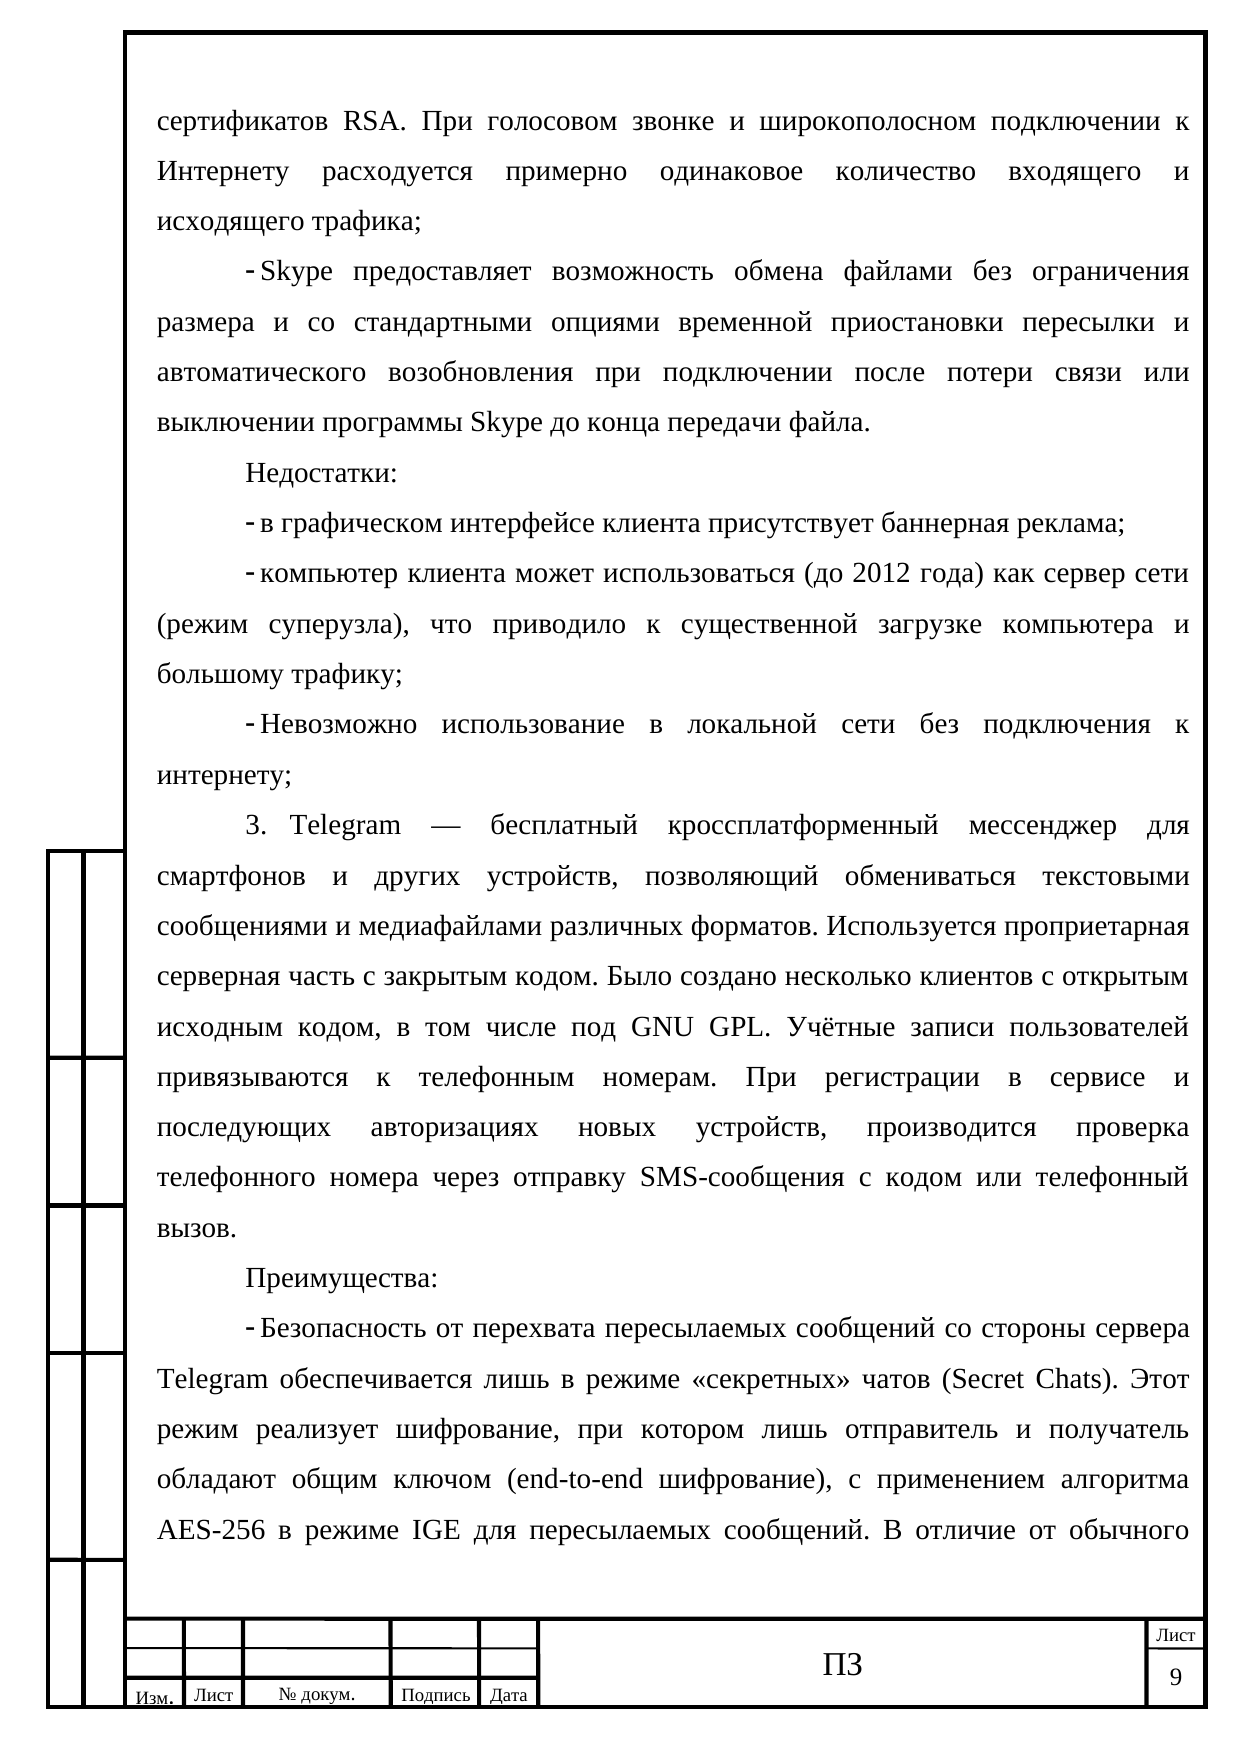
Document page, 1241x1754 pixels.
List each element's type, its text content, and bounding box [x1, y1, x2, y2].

list в графическом интерфейсе клиента присутствует баннерная реклама; [157, 505, 1190, 539]
list компьютер клиента может использоваться (до 2012 года) как сервер сети (режим суперузла), что приводило к существенной загрузке компьютера и большому трафику; [157, 556, 1190, 690]
list Skype предоставляет возможность обмена файлами без ограничения размера и со стандартными опциями временной приостановки пересылки и автоматического возобновления при подключении после потери связи или выключении программы Skype до конца передачи файла. [157, 253, 1190, 438]
list Telegram — бесплатный кроссплатформенный мессенджер для смартфонов и других устройств, позволяющий обмениваться текстовыми сообщениями и медиафайлами различных форматов. Используется проприетарная серверная часть c закрытым кодом. Было создано несколько клиентов с открытым исходным кодом, в том числе под GNU GPL. Учётные записи пользователей привязываются к телефонным номерам. При регистрации в сервисе и последующих авторизациях новых устройств, производится проверка телефонного номера через отправку SMS-сообщения с кодом или телефонный вызов. [157, 807, 1190, 1243]
list Недостатки: [157, 455, 1190, 488]
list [157, 103, 1190, 237]
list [157, 1311, 1190, 1545]
list Невозможно использование в локальной сети без подключения к интернету; [157, 707, 1190, 791]
list Преимущества: [157, 1260, 1190, 1294]
